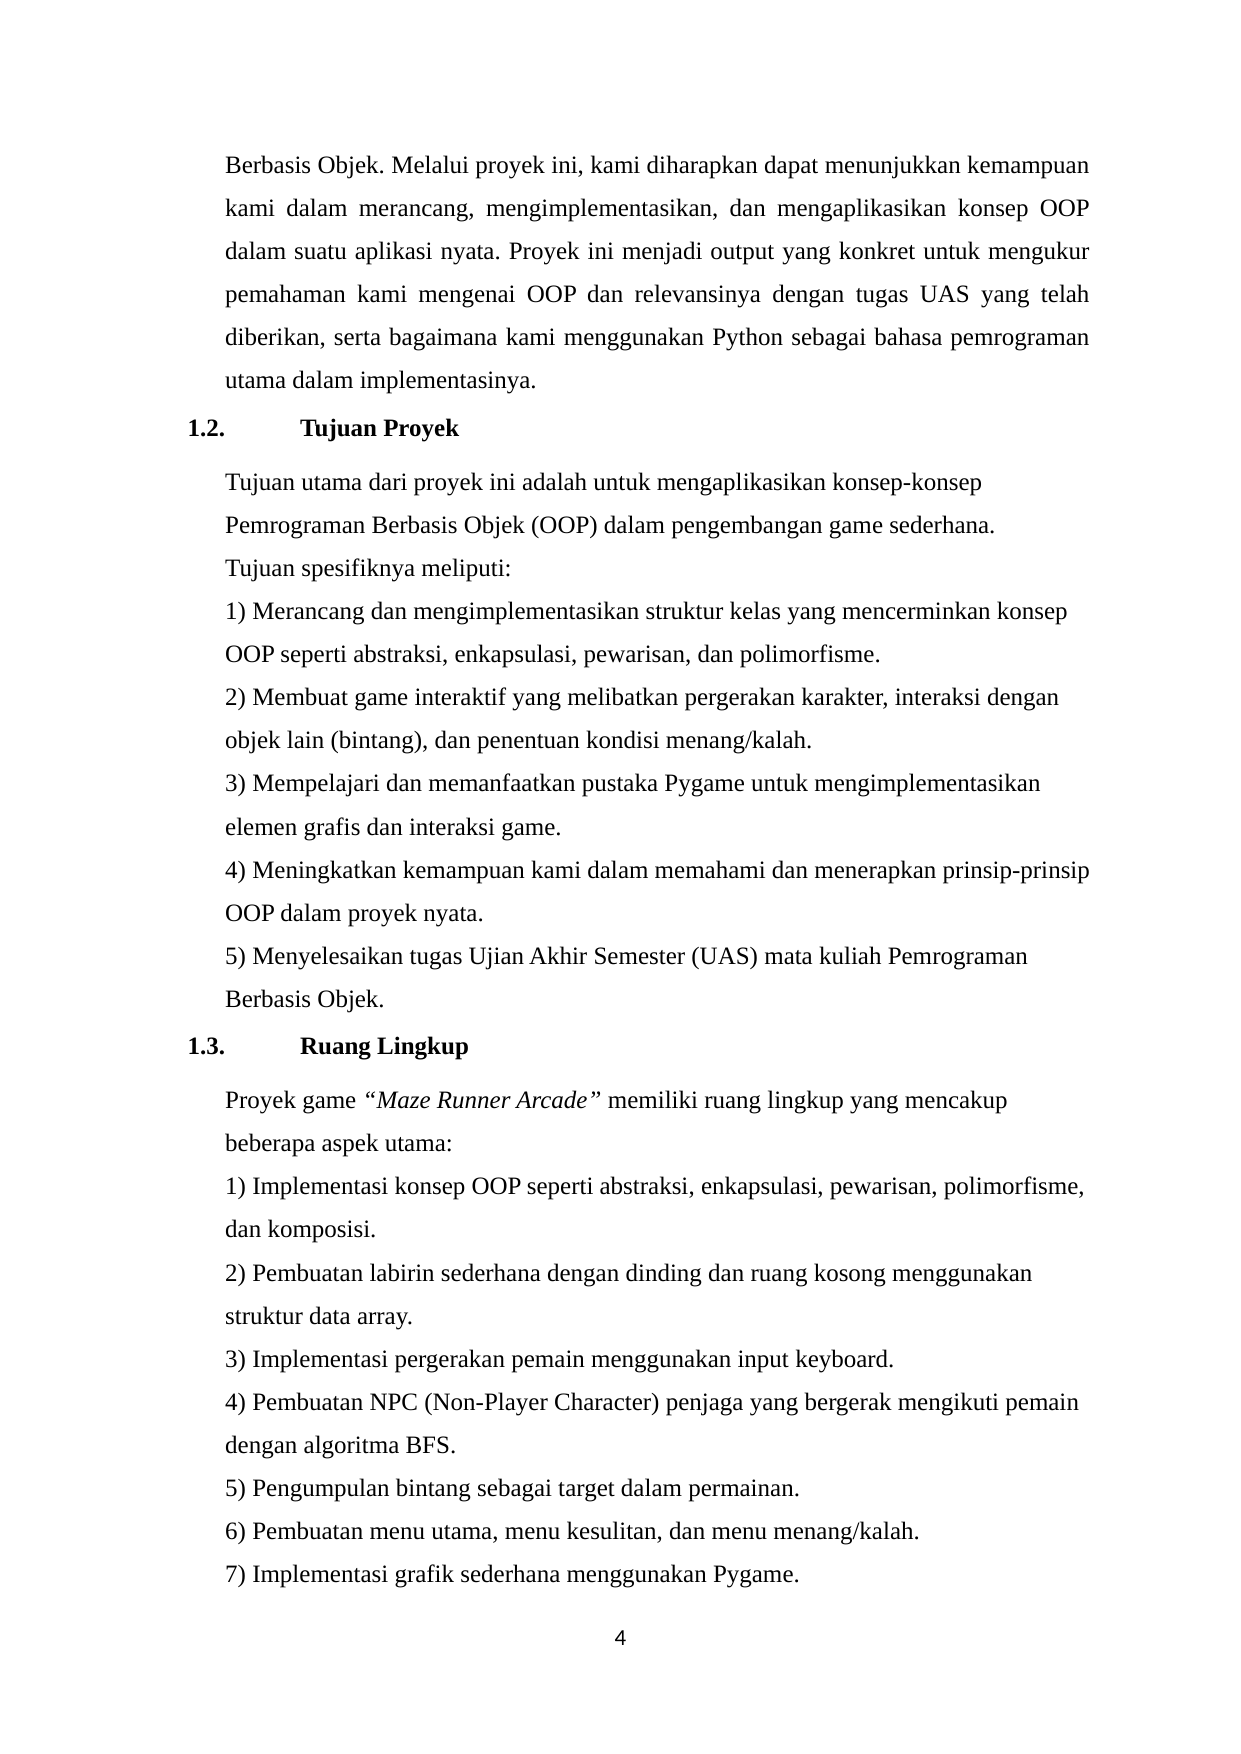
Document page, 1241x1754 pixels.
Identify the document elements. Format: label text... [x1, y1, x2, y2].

subtitle Ruang Lingkup [187, 1031, 1090, 1060]
list Proyek game “Maze Runner Arcade” memiliki ruang lingkup yang mencakup beberapa aspek utama: [225, 1085, 1090, 1157]
list 5) Menyelesaikan tugas Ujian Akhir Semester (UAS) mata kuliah Pemrograman Berbasis Objek. [225, 941, 1090, 1013]
list Tujuan utama dari proyek ini adalah untuk mengaplikasikan konsep-konsep Pemrograman Berbasis Objek (OOP) dalam pengembangan game sederhana. [225, 467, 1090, 538]
list 4) Pembuatan NPC (Non-Player Character) penjaga yang bergerak mengikuti pemain dengan algoritma BFS. [225, 1387, 1090, 1459]
subtitle Tujuan Proyek [187, 413, 1090, 442]
list 2) Pembuatan labirin sederhana dengan dinding dan ruang kosong menggunakan struktur data array. [225, 1258, 1090, 1329]
list 1) Implementasi konsep OOP seperti abstraksi, enkapsulasi, pewarisan, polimorfisme, dan komposisi. [225, 1171, 1090, 1243]
list 4) Meningkatkan kemampuan kami dalam memahami dan menerapkan prinsip-prinsip OOP dalam proyek nyata. [225, 855, 1090, 927]
list 7) Implementasi grafik sederhana menggunakan Pygame. [225, 1559, 1090, 1588]
list 1) Merancang dan mengimplementasikan struktur kelas yang mencerminkan konsep OOP seperti abstraksi, enkapsulasi, pewarisan, dan polimorfisme. [225, 596, 1090, 668]
list Tujuan spesifiknya meliputi: [225, 553, 1090, 582]
list 3) Implementasi pergerakan pemain menggunakan input keyboard. [225, 1344, 1090, 1373]
list 2) Membuat game interaktif yang melibatkan pergerakan karakter, interaksi dengan objek lain (bintang), dan penentuan kondisi menang/kalah. [225, 682, 1090, 754]
list 3) Mempelajari dan memanfaatkan pustaka Pygame untuk mengimplementasikan elemen grafis dan interaksi game. [225, 768, 1090, 840]
list 6) Pembuatan menu utama, menu kesulitan, dan menu menang/kalah. [225, 1516, 1090, 1545]
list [225, 150, 1090, 394]
list 5) Pengumpulan bintang sebagai target dalam permainan. [225, 1473, 1090, 1502]
